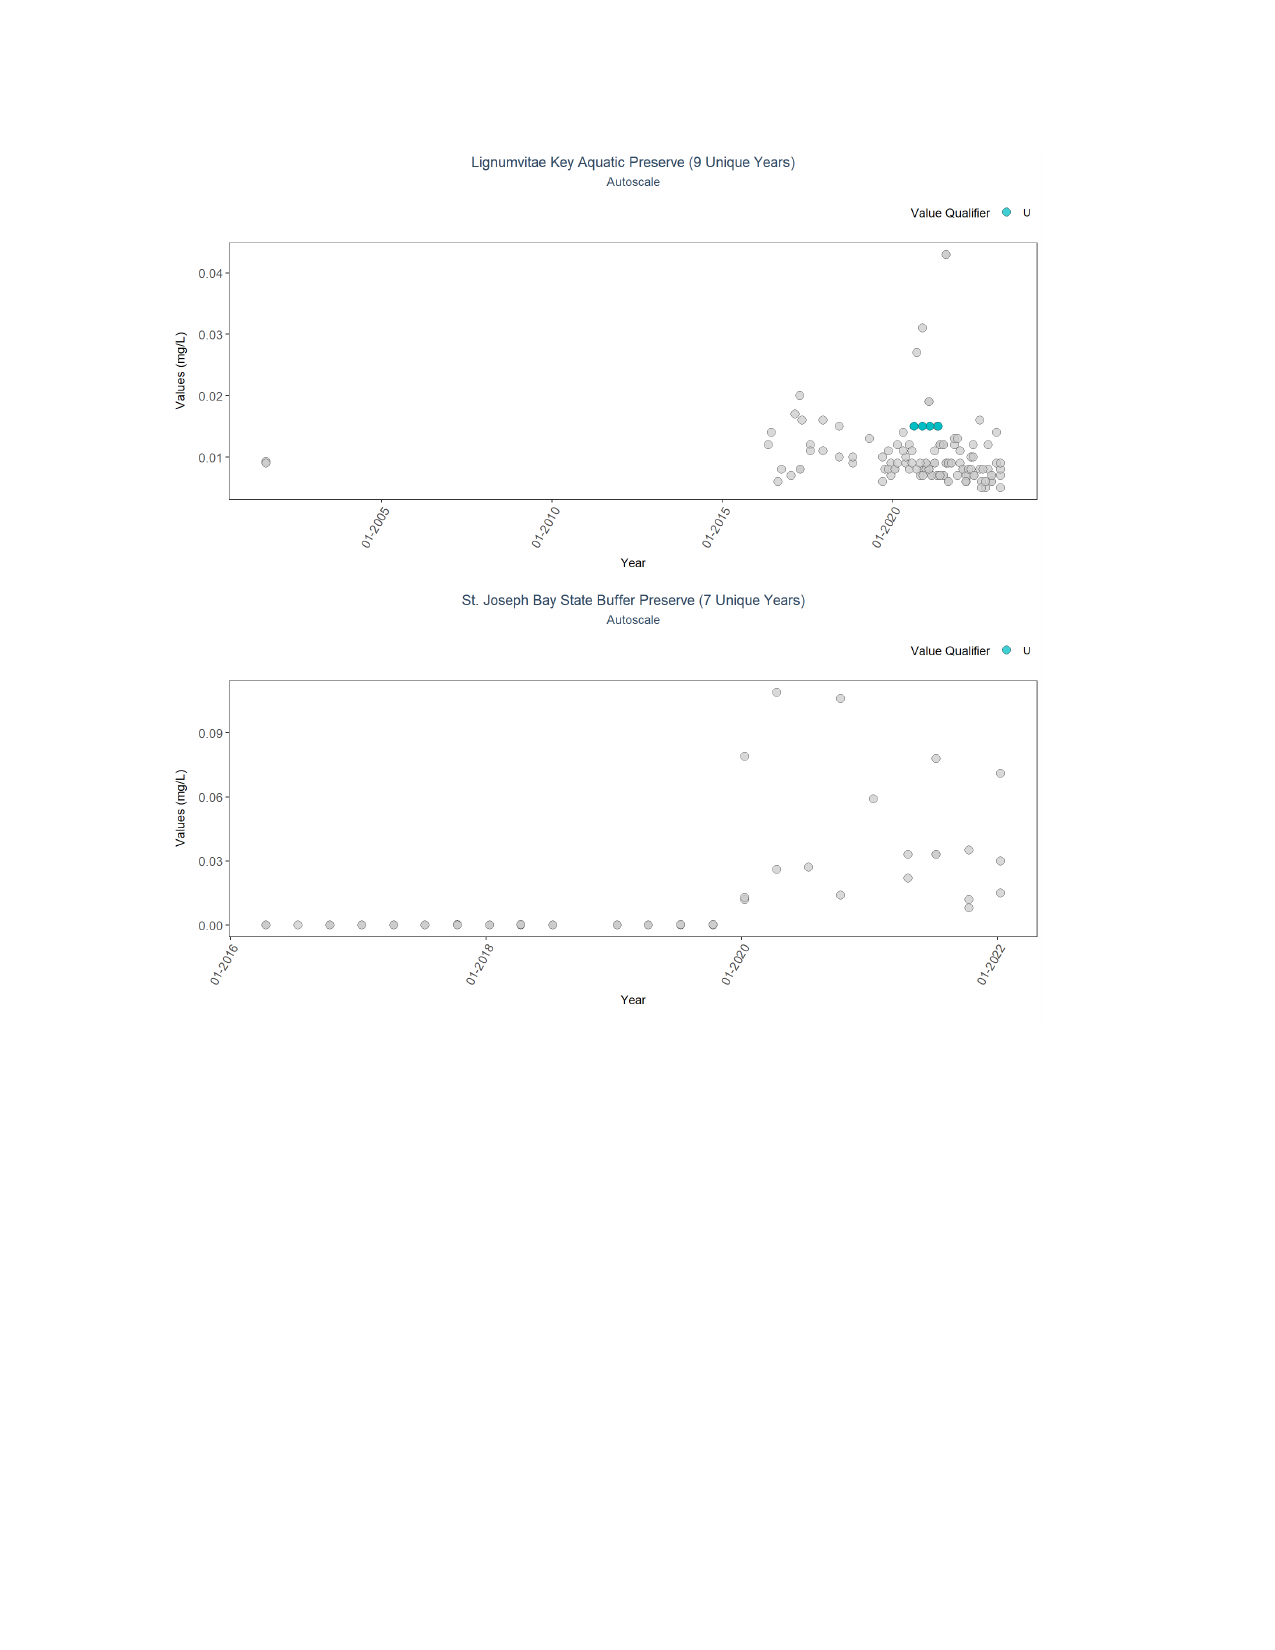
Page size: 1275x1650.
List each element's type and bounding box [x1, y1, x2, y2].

picture [168, 150, 1044, 1025]
